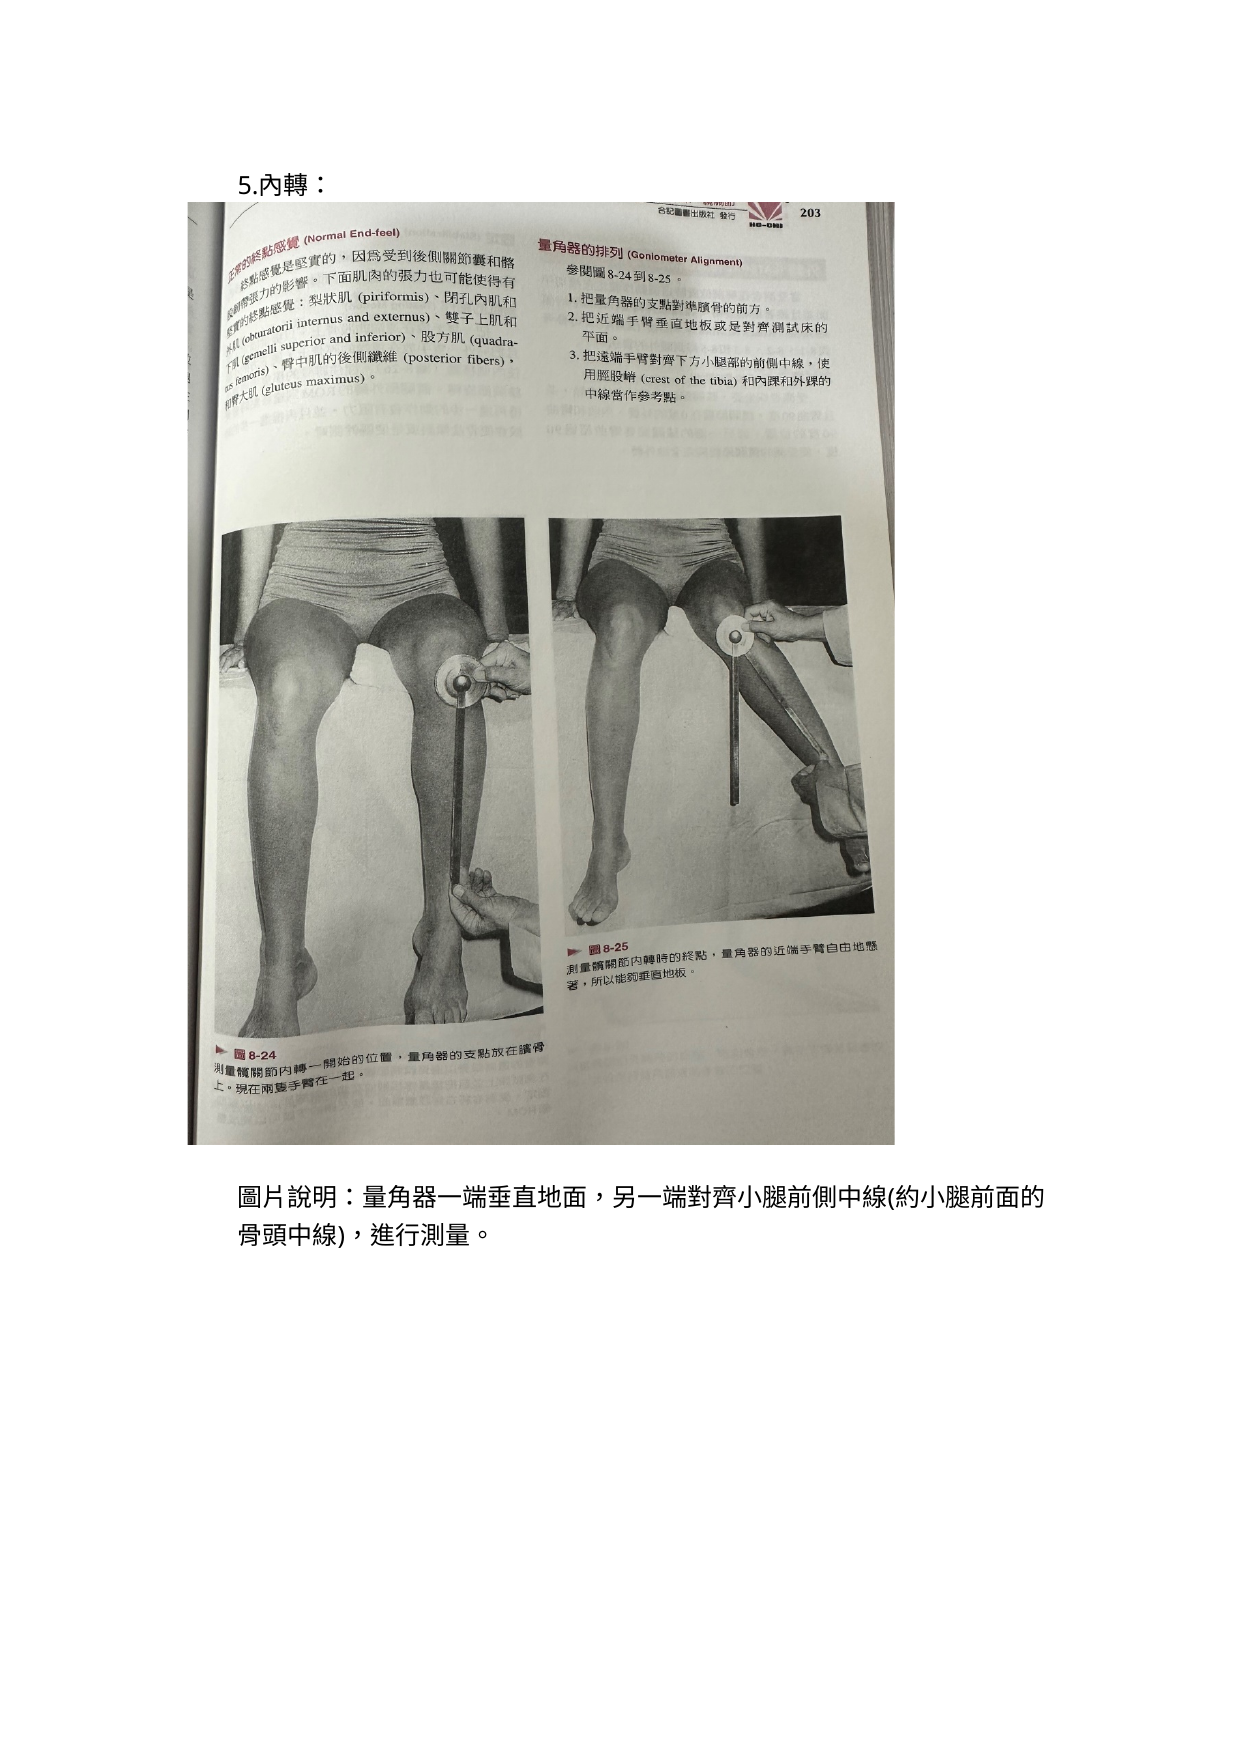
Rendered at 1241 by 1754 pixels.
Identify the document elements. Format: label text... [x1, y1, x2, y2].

text 5.內轉： [187, 164, 1053, 202]
text 圖片說明：量角器一端垂直地面，另一端對齊小腿前側中線(約小腿前面的骨頭中線)，進行測量。 [237, 1177, 1053, 1252]
picture [187, 202, 895, 1145]
